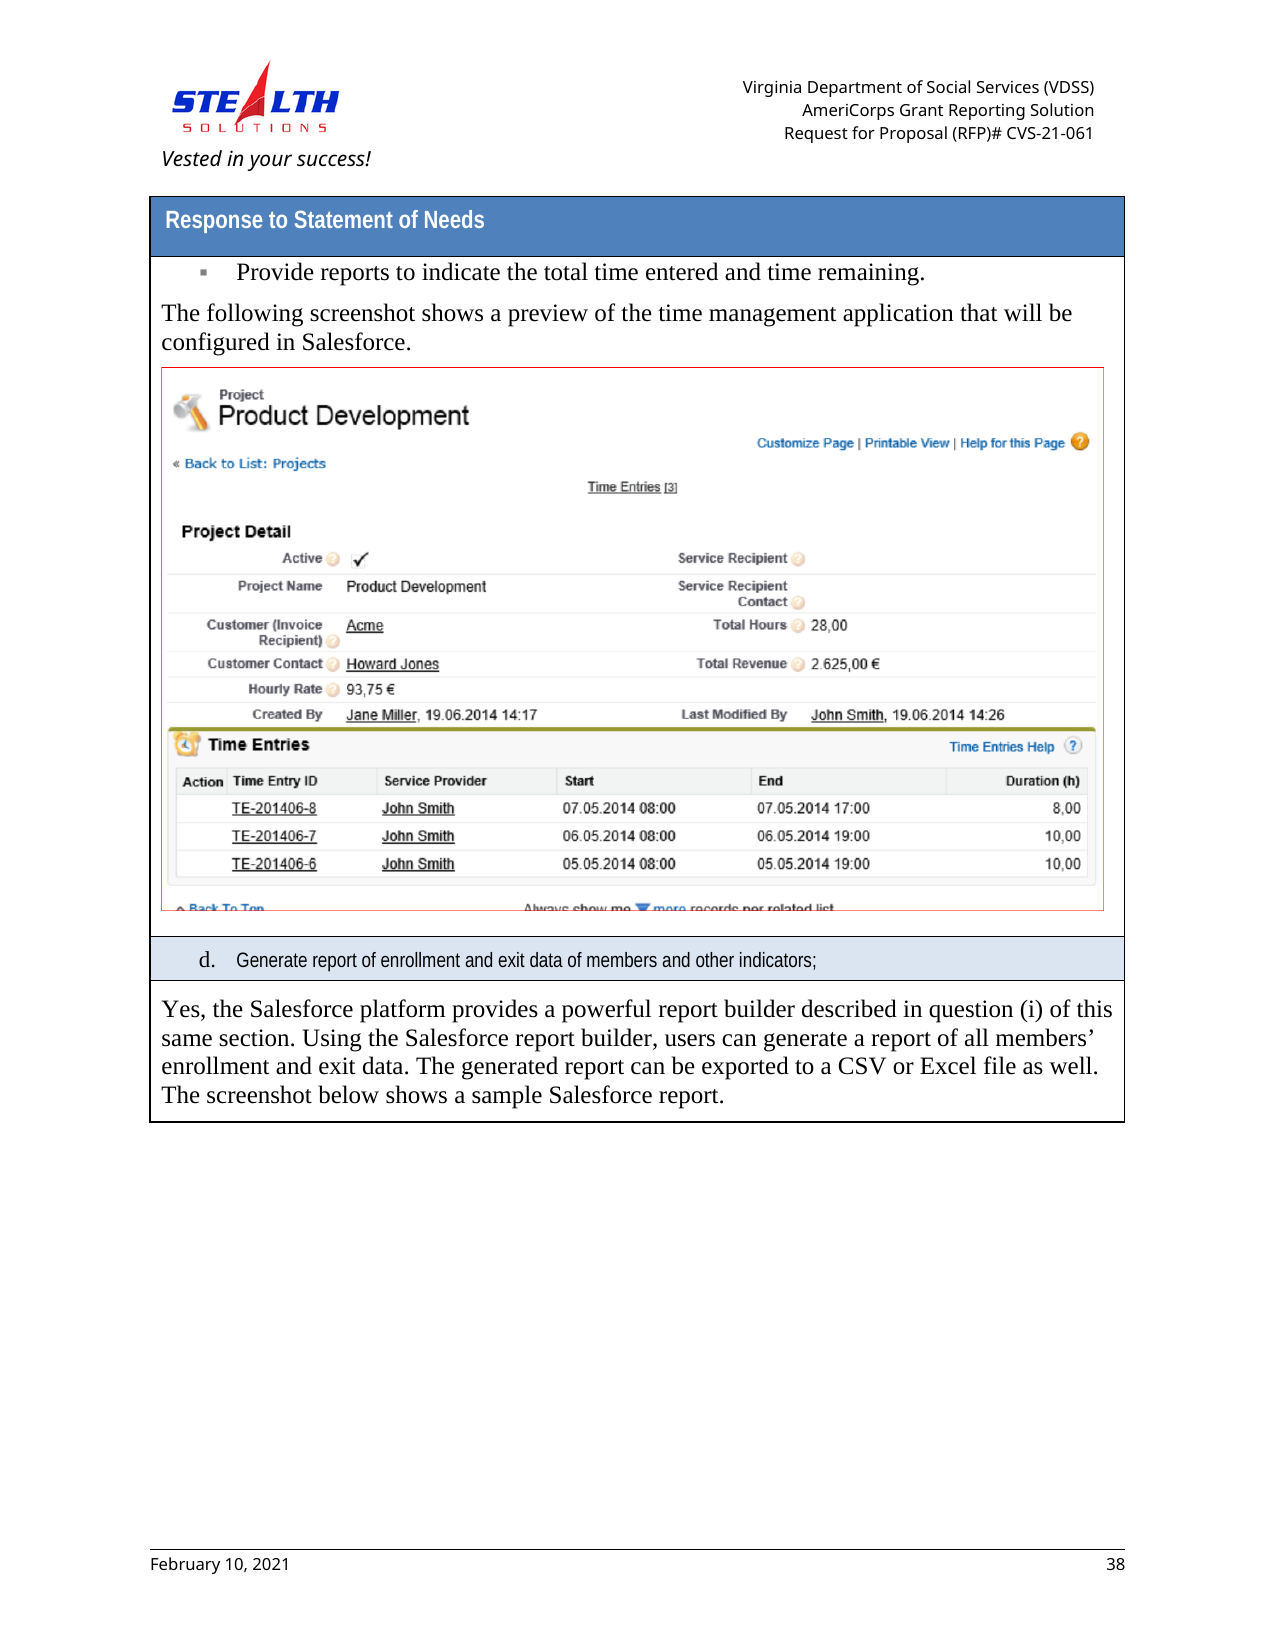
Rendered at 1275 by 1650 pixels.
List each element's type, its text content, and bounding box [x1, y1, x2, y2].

table_cell Generate report of enrollment and exit data of members and other indicators; [151, 937, 1124, 980]
table_cell Yes, the Salesforce platform provides a powerful report builder described in question (i) of this same section. Using the Salesforce report builder, users can generate a report of all members’ enrollment and exit data. The generated report can be exported to a CSV or Excel file as well. The screenshot below shows a sample Salesforce report. [151, 981, 1124, 1121]
table_header Response to Statement of Needs [151, 197, 1124, 256]
picture [161, 46, 355, 145]
picture [161, 367, 1104, 911]
